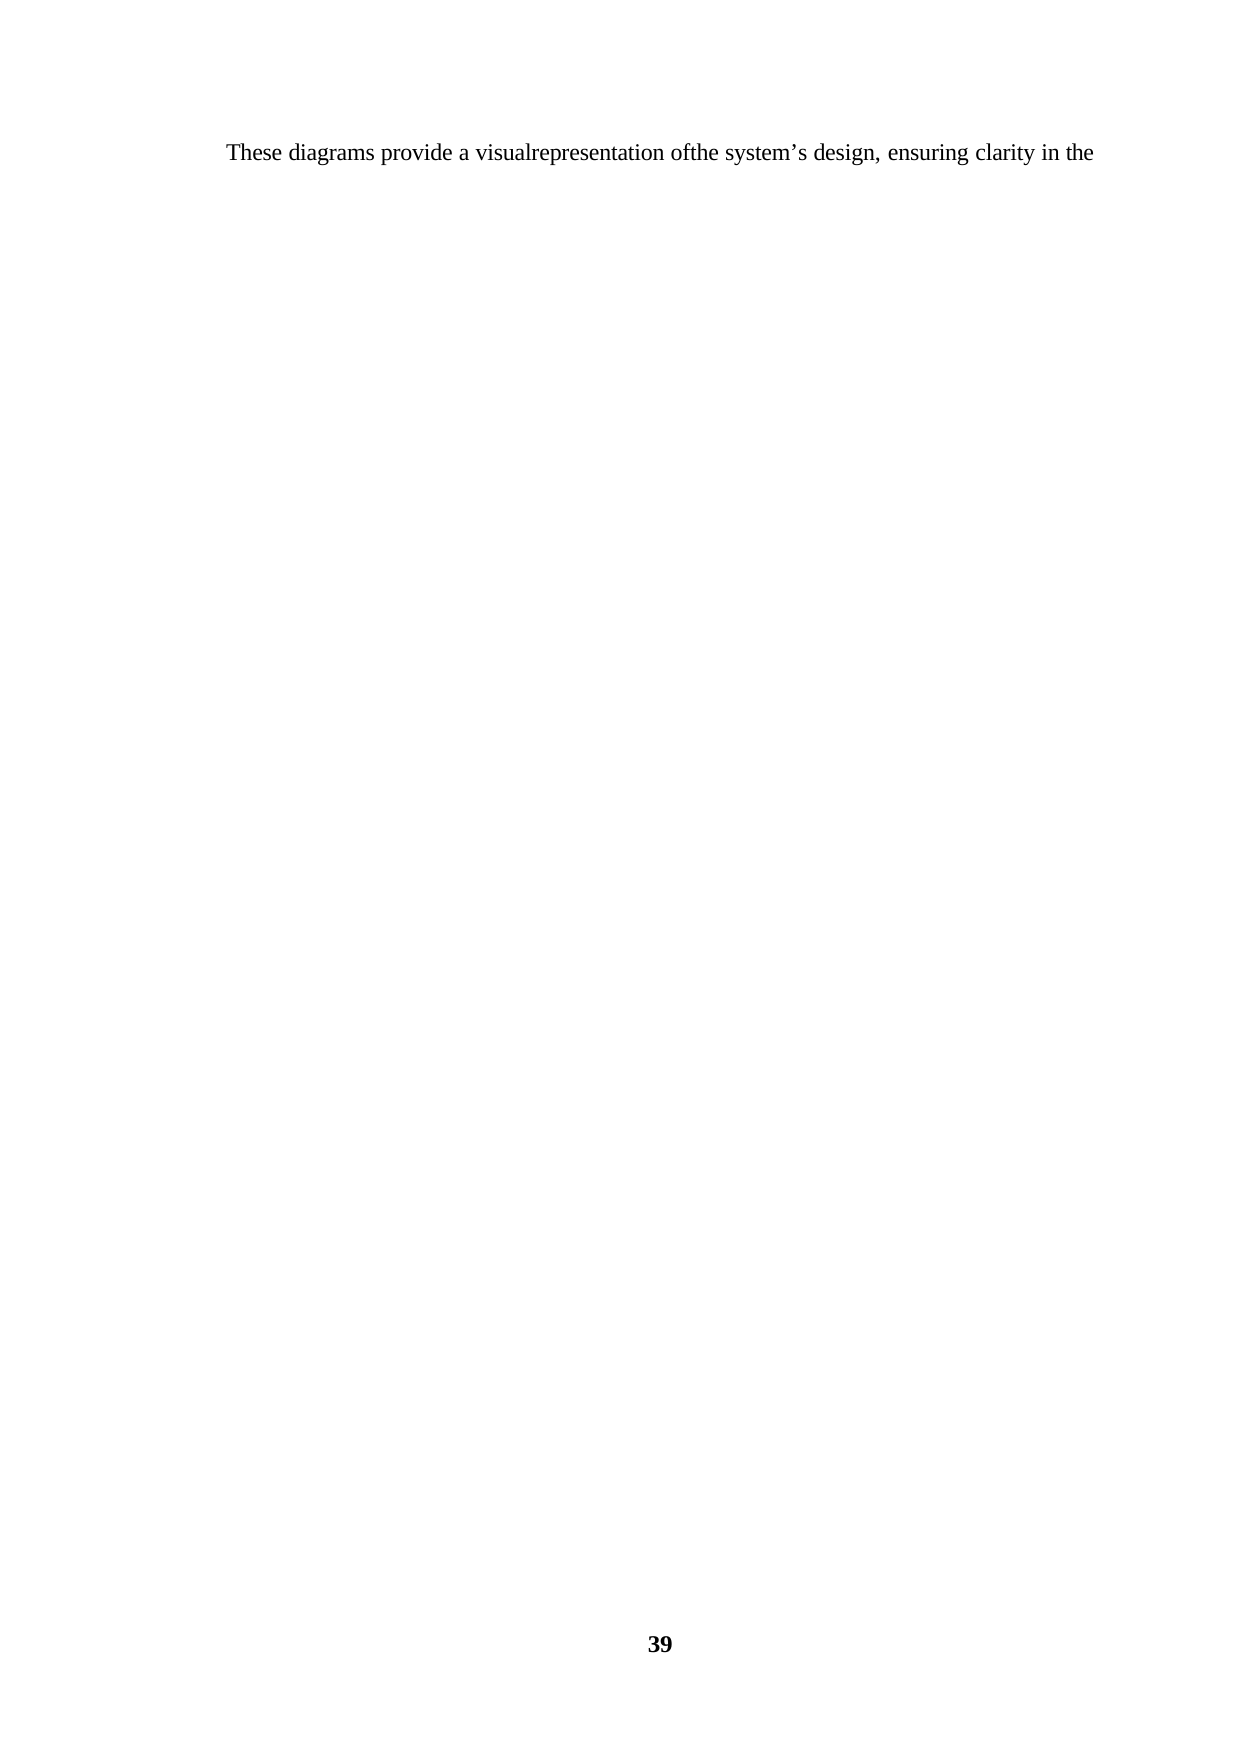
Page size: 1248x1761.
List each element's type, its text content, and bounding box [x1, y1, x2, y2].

text These diagrams provide a visualrepresentation ofthe system’s design, ensuring clarity in the [226, 137, 1203, 165]
